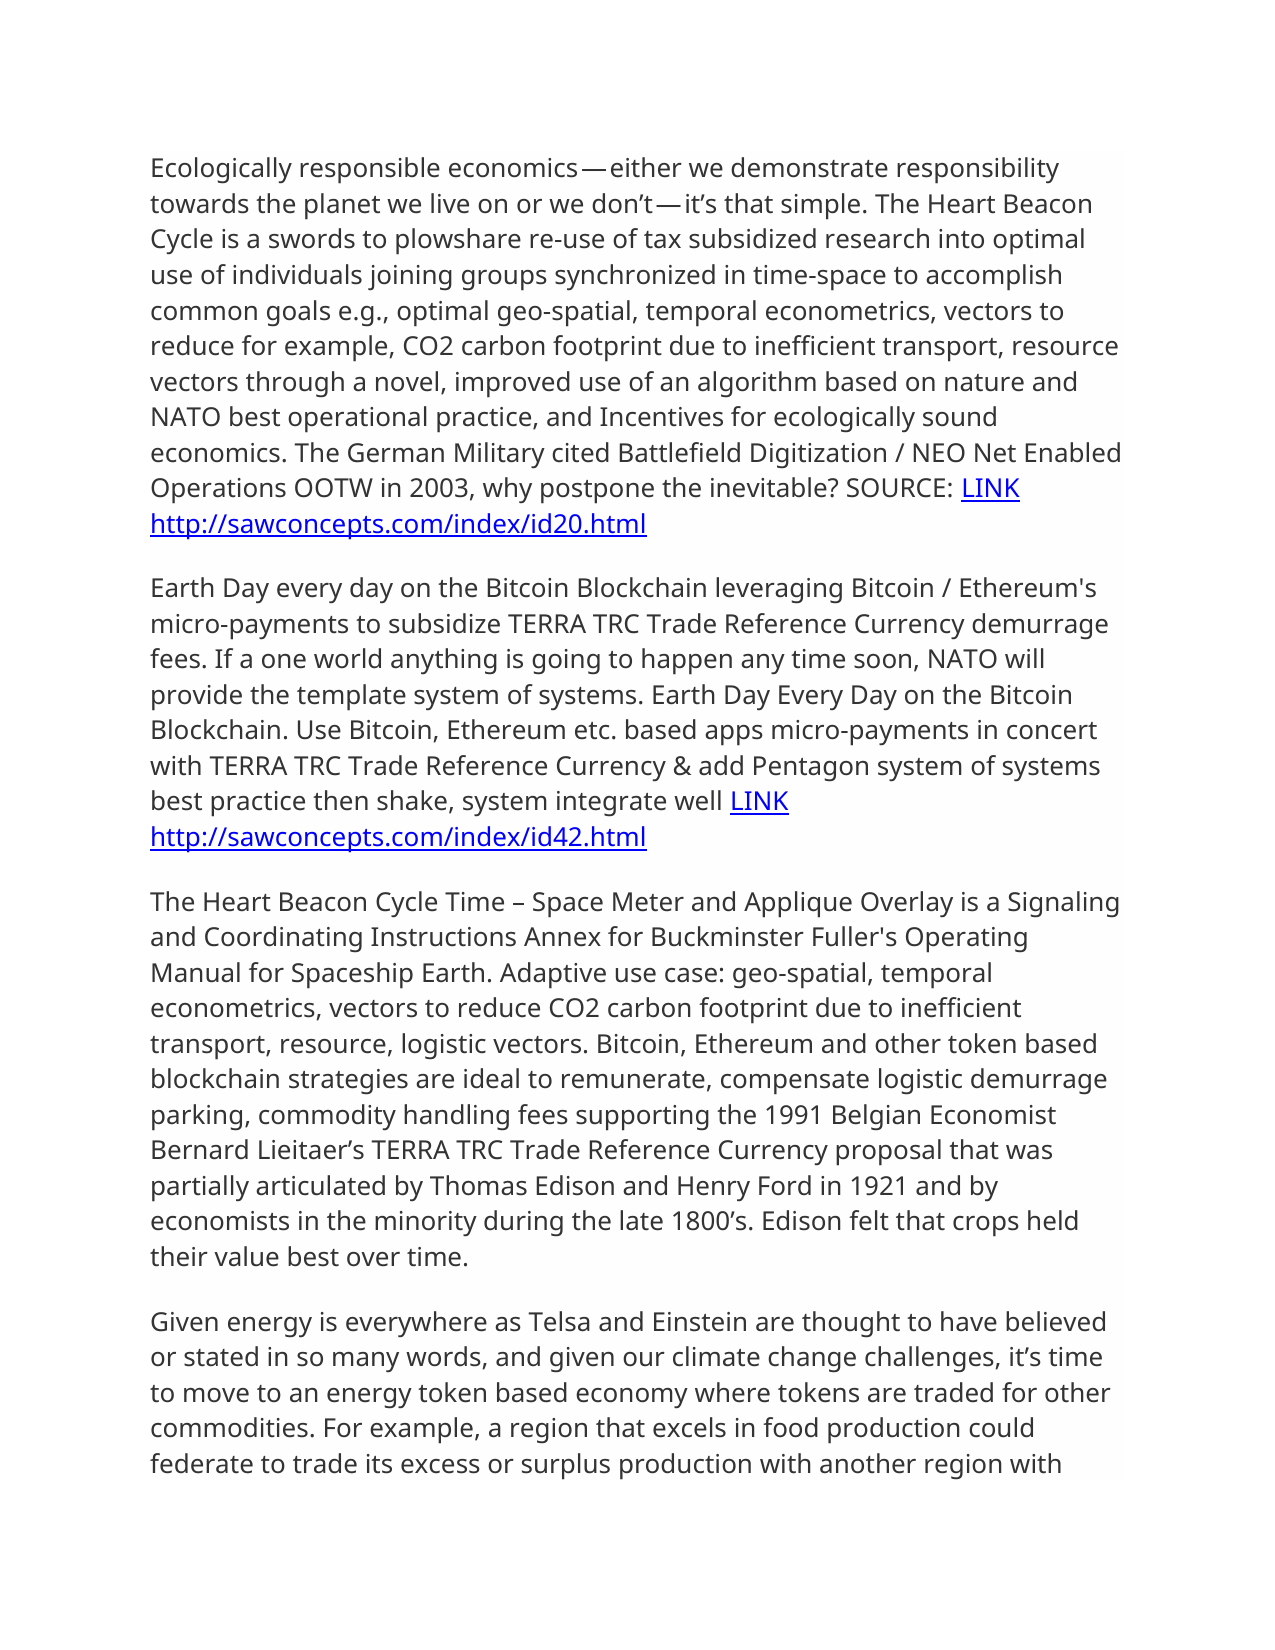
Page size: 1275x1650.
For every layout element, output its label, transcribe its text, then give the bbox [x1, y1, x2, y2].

text Earth Day every day on the Bitcoin Blockchain leveraging Bitcoin / Ethereum's micro-payments to subsidize TERRA TRC Trade Reference Currency demurrage fees. If a one world anything is going to happen any time soon, NATO will provide the template system of systems. Earth Day Every Day on the Bitcoin Blockchain. Use Bitcoin, Ethereum etc. based apps micro-payments in concert with TERRA TRC Trade Reference Currency & add Pentagon system of systems best practice then shake, system integrate well LINK http://sawconcepts.com/index/id42.html [150, 570, 1125, 854]
text Ecologically responsible economics — either we demonstrate responsibility towards the planet we live on or we don’t — it’s that simple. The Heart Beacon Cycle is a swords to plowshare re-use of tax subsidized research into optimal use of individuals joining groups synchronized in time-space to accomplish common goals e.g., optimal geo-spatial, temporal econometrics, vectors to reduce for example, CO2 carbon footprint due to inefficient transport, resource vectors through a novel, improved use of an algorithm based on nature and NATO best operational practice, and Incentives for ecologically sound economics. The German Military cited Battlefield Digitization / NEO Net Enabled Operations OOTW in 2003, why postpone the inevitable? SOURCE: LINK http://sawconcepts.com/index/id20.html [150, 150, 1125, 541]
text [150, 1303, 1125, 1481]
text The Heart Beacon Cycle Time – Space Meter and Applique Overlay is a Signaling and Coordinating Instructions Annex for Buckminster Fuller's Operating Manual for Spaceship Earth. Adaptive use case: geo-spatial, temporal econometrics, vectors to reduce CO2 carbon footprint due to inefficient transport, resource, logistic vectors. Bitcoin, Ethereum and other token based blockchain strategies are ideal to remunerate, compensate logistic demurrage parking, commodity handling fees supporting the 1991 Belgian Economist Bernard Lieitaer’s TERRA TRC Trade Reference Currency proposal that was partially articulated by Thomas Edison and Henry Ford in 1921 and by economists in the minority during the late 1800’s. Edison felt that crops held their value best over time. [150, 883, 1125, 1274]
